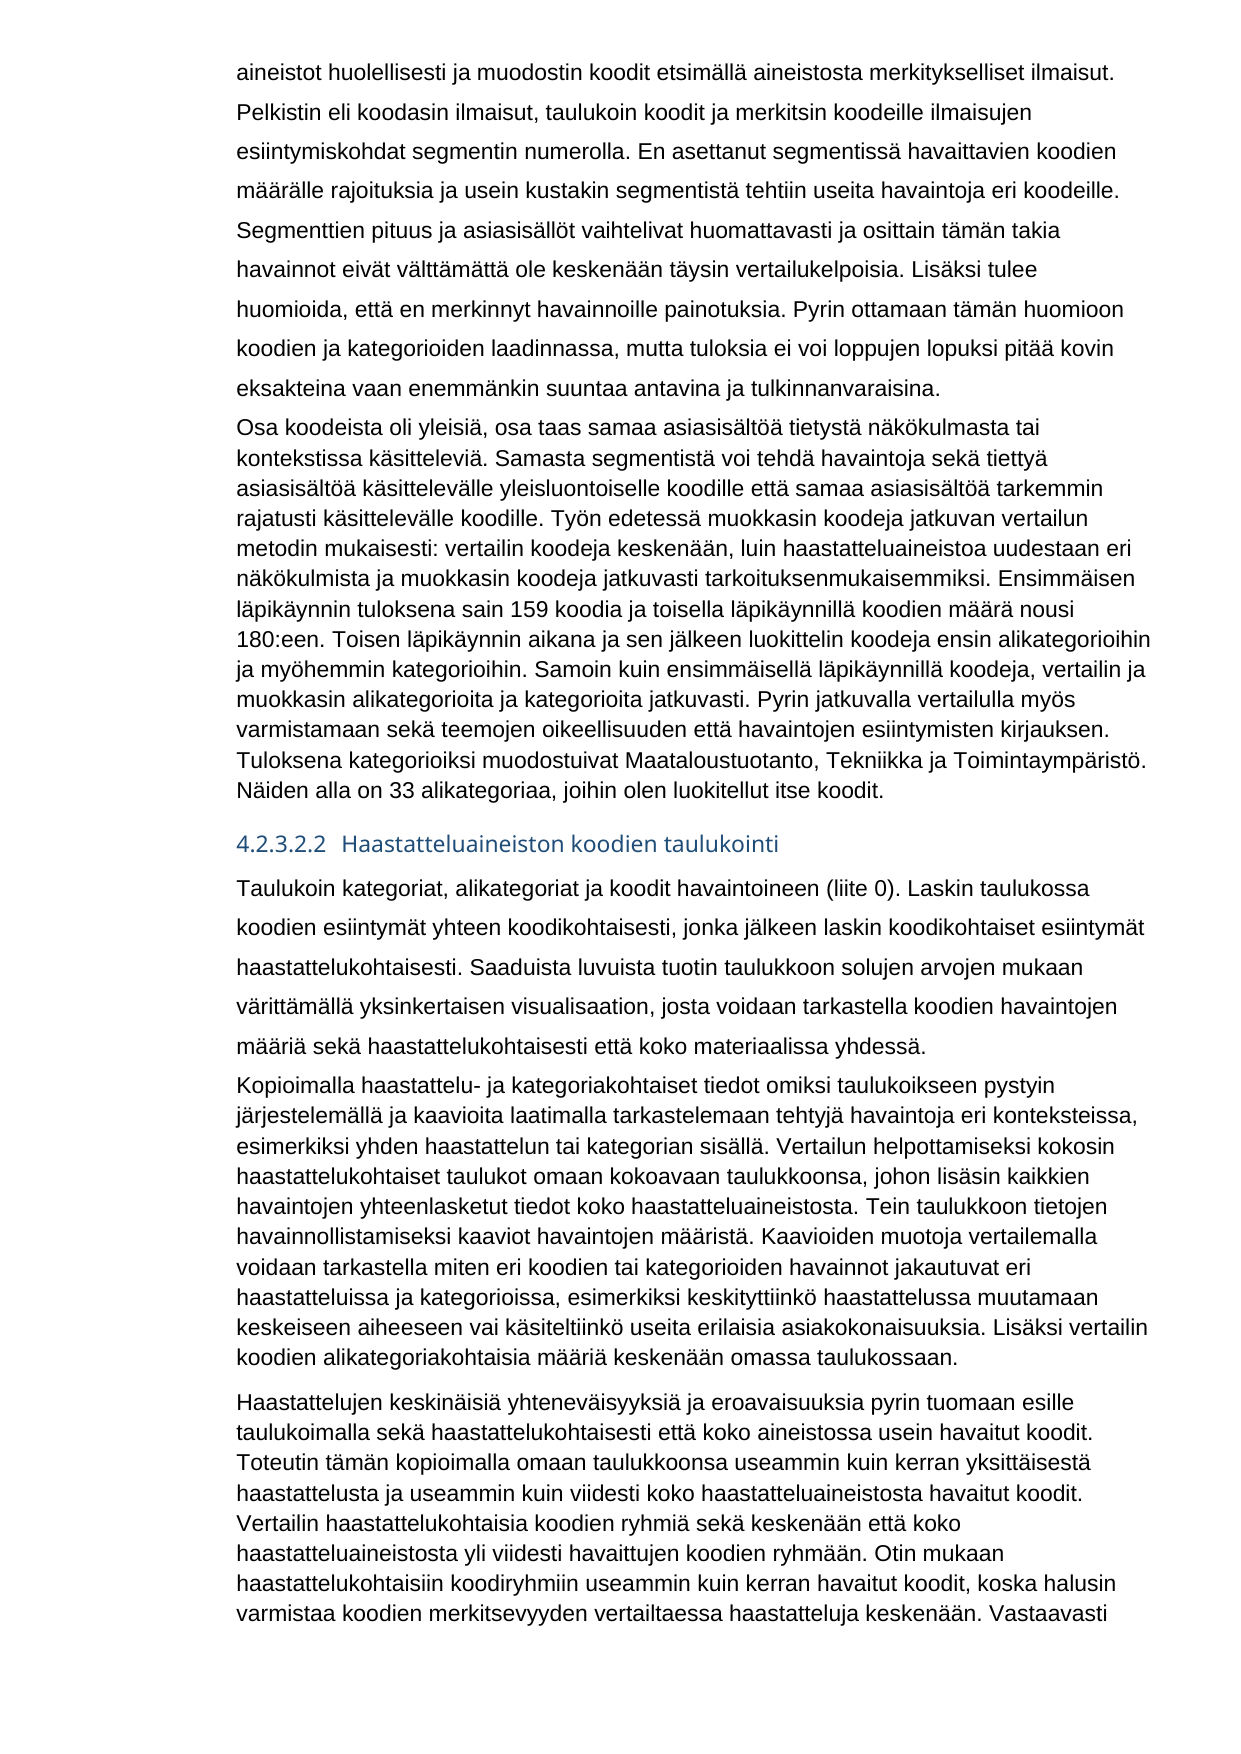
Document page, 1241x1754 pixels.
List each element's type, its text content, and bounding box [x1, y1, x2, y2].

text Osa koodeista oli yleisiä, osa taas samaa asiasisältöä tietystä näkökulmasta tai kontekstissa käsitteleviä. Samasta segmentistä voi tehdä havaintoja sekä tiettyä asiasisältöä käsittelevälle yleisluontoiselle koodille että samaa asiasisältöä tarkemmin rajatusti käsittelevälle koodille. Työn edetessä muokkasin koodeja jatkuvan vertailun metodin mukaisesti: vertailin koodeja keskenään, luin haastatteluaineistoa uudestaan eri näkökulmista ja muokkasin koodeja jatkuvasti tarkoituksenmukaisemmiksi. Ensimmäisen läpikäynnin tuloksena sain 159 koodia ja toisella läpikäynnillä koodien määrä nousi 180:een. Toisen läpikäynnin aikana ja sen jälkeen luokittelin koodeja ensin alikategorioihin ja myöhemmin kategorioihin. Samoin kuin ensimmäisellä läpikäynnillä koodeja, vertailin ja muokkasin alikategorioita ja kategorioita jatkuvasti. Pyrin jatkuvalla vertailulla myös varmistamaan sekä teemojen oikeellisuuden että havaintojen esiintymisten kirjauksen. Tuloksena kategorioiksi muodostuivat Maataloustuotanto, Tekniikka ja Toimintaympäristö. Näiden alla on 33 alikategoriaa, joihin olen luokitellut itse koodit. [236, 414, 1152, 803]
subtitle Haastatteluaineiston koodien taulukointi [236, 828, 1152, 859]
text Kopioimalla haastattelu- ja kategoriakohtaiset tiedot omiksi taulukoikseen pystyin järjestelemällä ja kaavioita laatimalla tarkastelemaan tehtyjä havaintoja eri konteksteissa, esimerkiksi yhden haastattelun tai kategorian sisällä. Vertailun helpottamiseksi kokosin haastattelukohtaiset taulukot omaan kokoavaan taulukkoonsa, johon lisäsin kaikkien havaintojen yhteenlasketut tiedot koko haastatteluaineistosta. Tein taulukkoon tietojen havainnollistamiseksi kaaviot havaintojen määristä. Kaavioiden muotoja vertailemalla voidaan tarkastella miten eri koodien tai kategorioiden havainnot jakautuvat eri haastatteluissa ja kategorioissa, esimerkiksi keskityttiinkö haastattelussa muutamaan keskeiseen aiheeseen vai käsiteltiinkö useita erilaisia asiakokonaisuuksia. Lisäksi vertailin koodien alikategoriakohtaisia määriä keskenään omassa taulukossaan. [236, 1072, 1152, 1370]
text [236, 1389, 1152, 1627]
